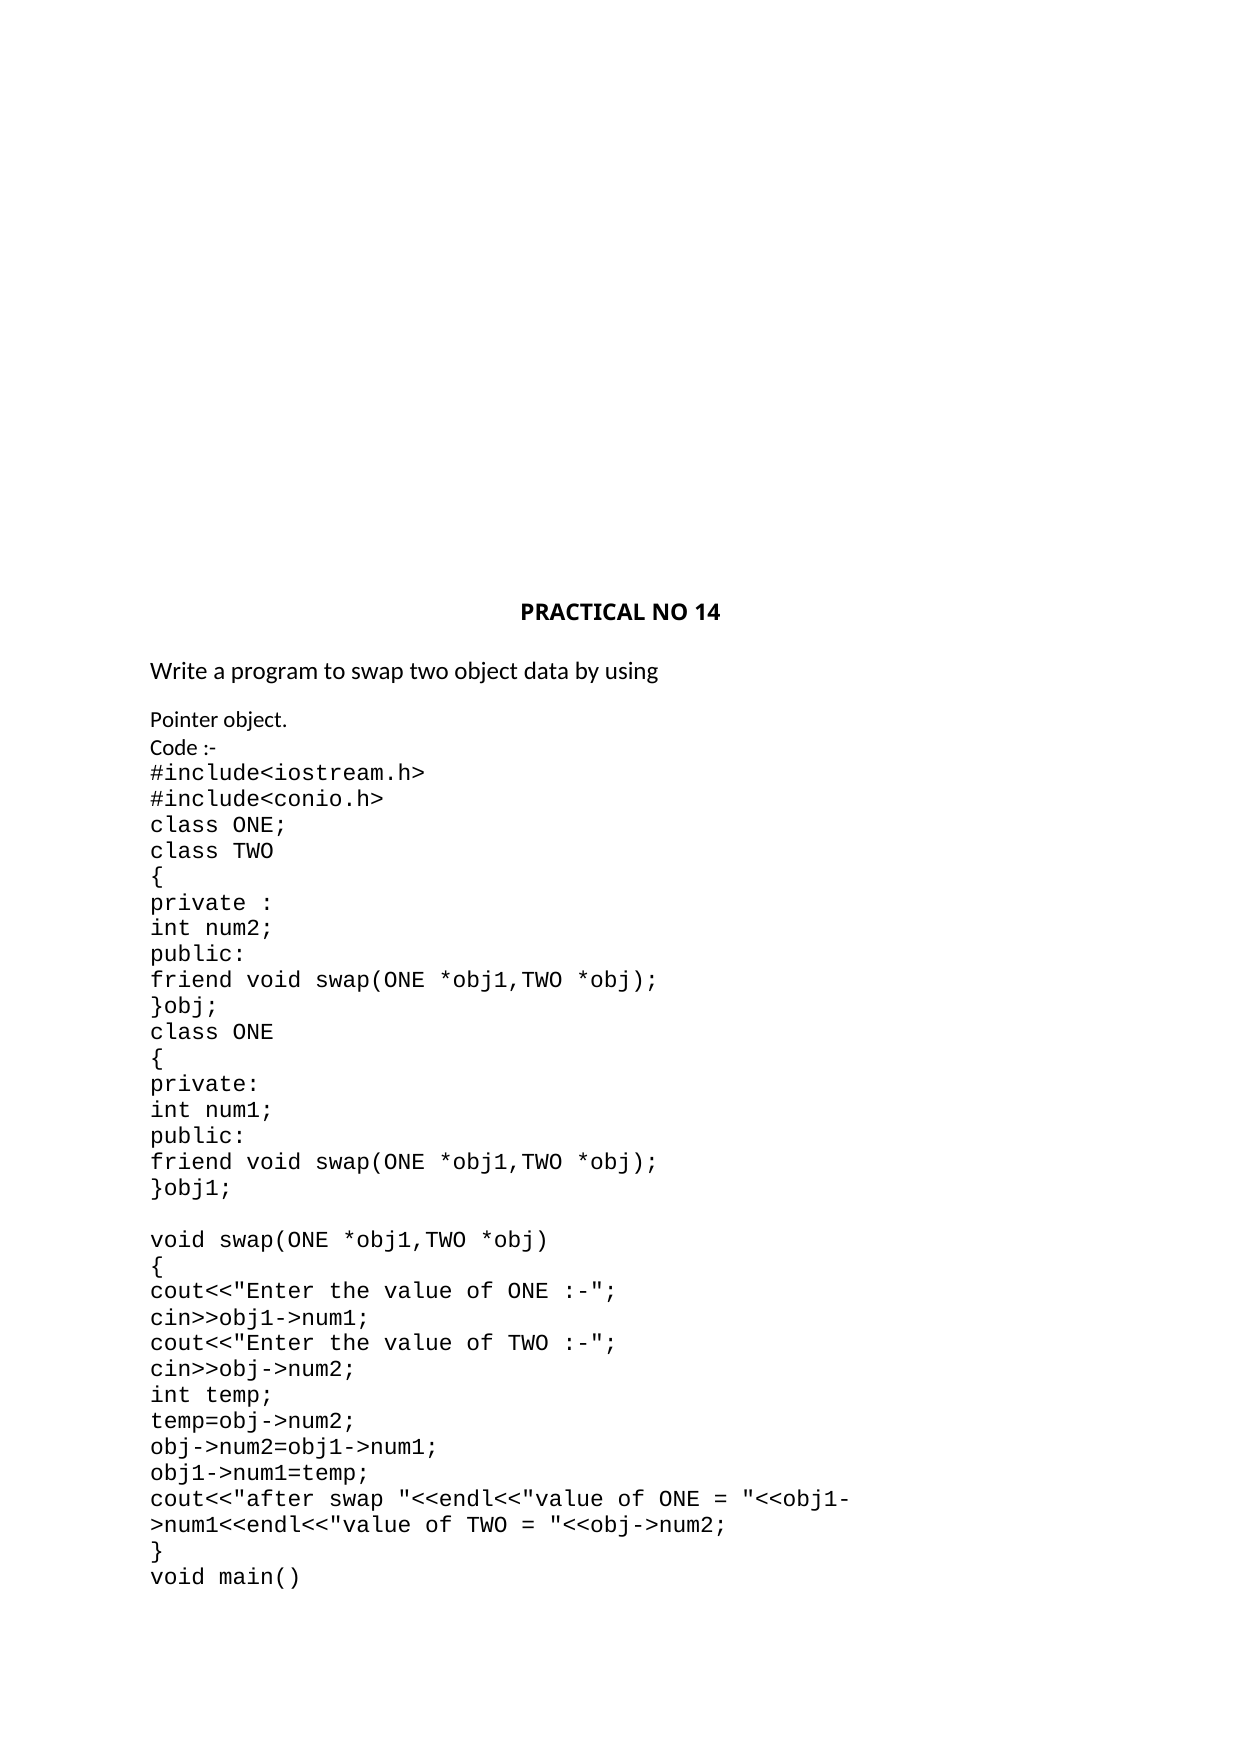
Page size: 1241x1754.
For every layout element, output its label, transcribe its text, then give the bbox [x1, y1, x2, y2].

text private: [150, 1072, 1090, 1098]
text cin>>obj->num2; [150, 1358, 1090, 1384]
text { [150, 1046, 1090, 1072]
text PRACTICAL NO 14 [150, 596, 1090, 627]
text int temp; [150, 1384, 1090, 1409]
text class TWO [150, 839, 1090, 865]
text cout<<"after swap "<<endl<<"value of ONE = "<<obj1->num1<<endl<<"value of TWO = "<<obj->num2; [150, 1487, 1090, 1539]
text } [150, 1539, 1090, 1565]
text temp=obj->num2; [150, 1409, 1090, 1436]
text #include<iostream.h> [150, 761, 1090, 787]
text { [150, 1254, 1090, 1280]
text int num1; [150, 1098, 1090, 1124]
text obj1->num1=temp; [150, 1461, 1090, 1487]
text class ONE [150, 1021, 1090, 1046]
text private : [150, 891, 1090, 917]
text public: [150, 1124, 1090, 1150]
text }obj1; [150, 1176, 1090, 1202]
text }obj; [150, 994, 1090, 1021]
text friend void swap(ONE *obj1,TWO *obj); [150, 1150, 1090, 1176]
text int num2; [150, 917, 1090, 943]
text Pointer object. [150, 705, 1090, 733]
text #include<conio.h> [150, 787, 1090, 813]
text void main() [150, 1565, 1090, 1591]
text public: [150, 943, 1090, 969]
text cin>>obj1->num1; [150, 1306, 1090, 1332]
text class ONE; [150, 813, 1090, 839]
text void swap(ONE *obj1,TWO *obj) [150, 1228, 1090, 1254]
text Write a program to swap two object data by using [150, 656, 1090, 686]
text friend void swap(ONE *obj1,TWO *obj); [150, 969, 1090, 994]
text { [150, 865, 1090, 891]
text Code :- [150, 733, 1090, 761]
text obj->num2=obj1->num1; [150, 1436, 1090, 1461]
text cout<<"Enter the value of ONE :-"; [150, 1280, 1090, 1306]
text cout<<"Enter the value of TWO :-"; [150, 1332, 1090, 1358]
